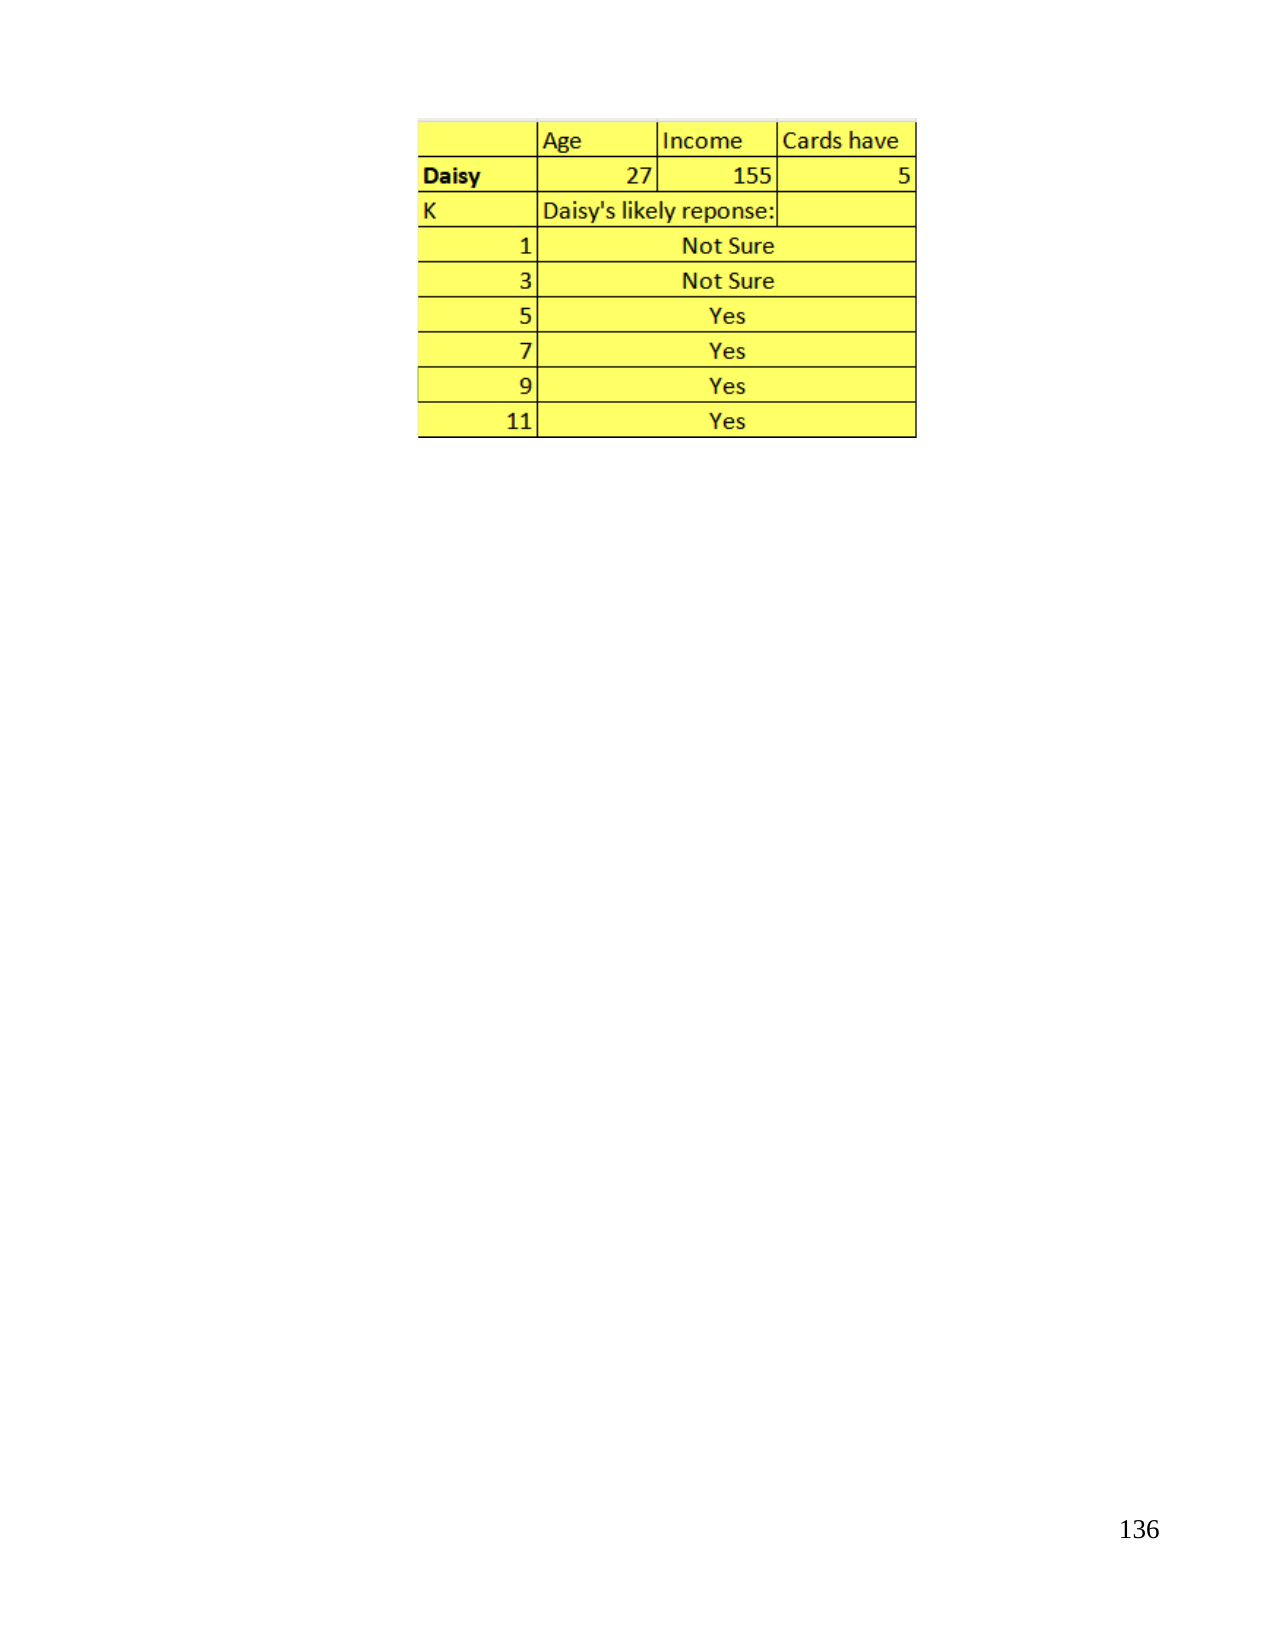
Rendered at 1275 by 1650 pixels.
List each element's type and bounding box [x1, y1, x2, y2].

picture [417, 118, 917, 438]
